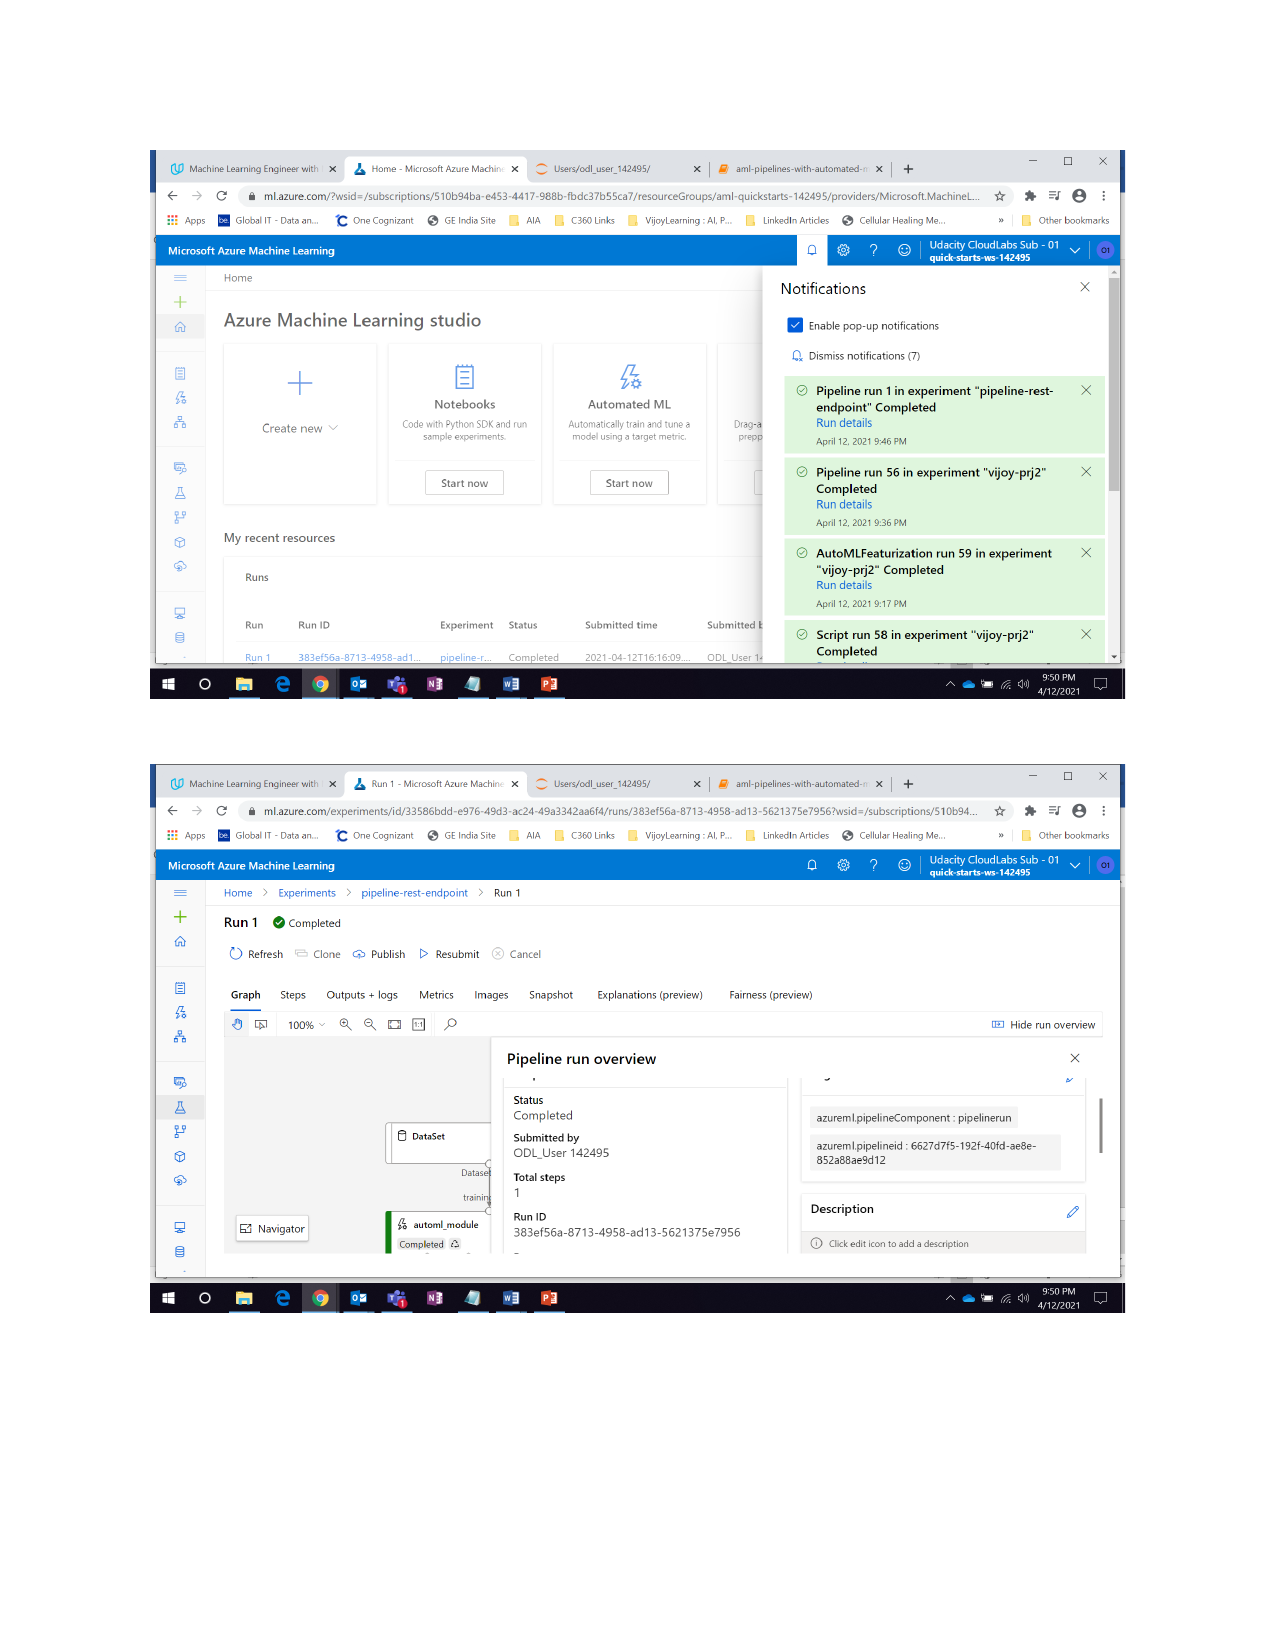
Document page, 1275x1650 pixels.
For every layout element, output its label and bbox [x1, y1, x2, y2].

picture [150, 150, 1125, 699]
picture [150, 764, 1125, 1313]
